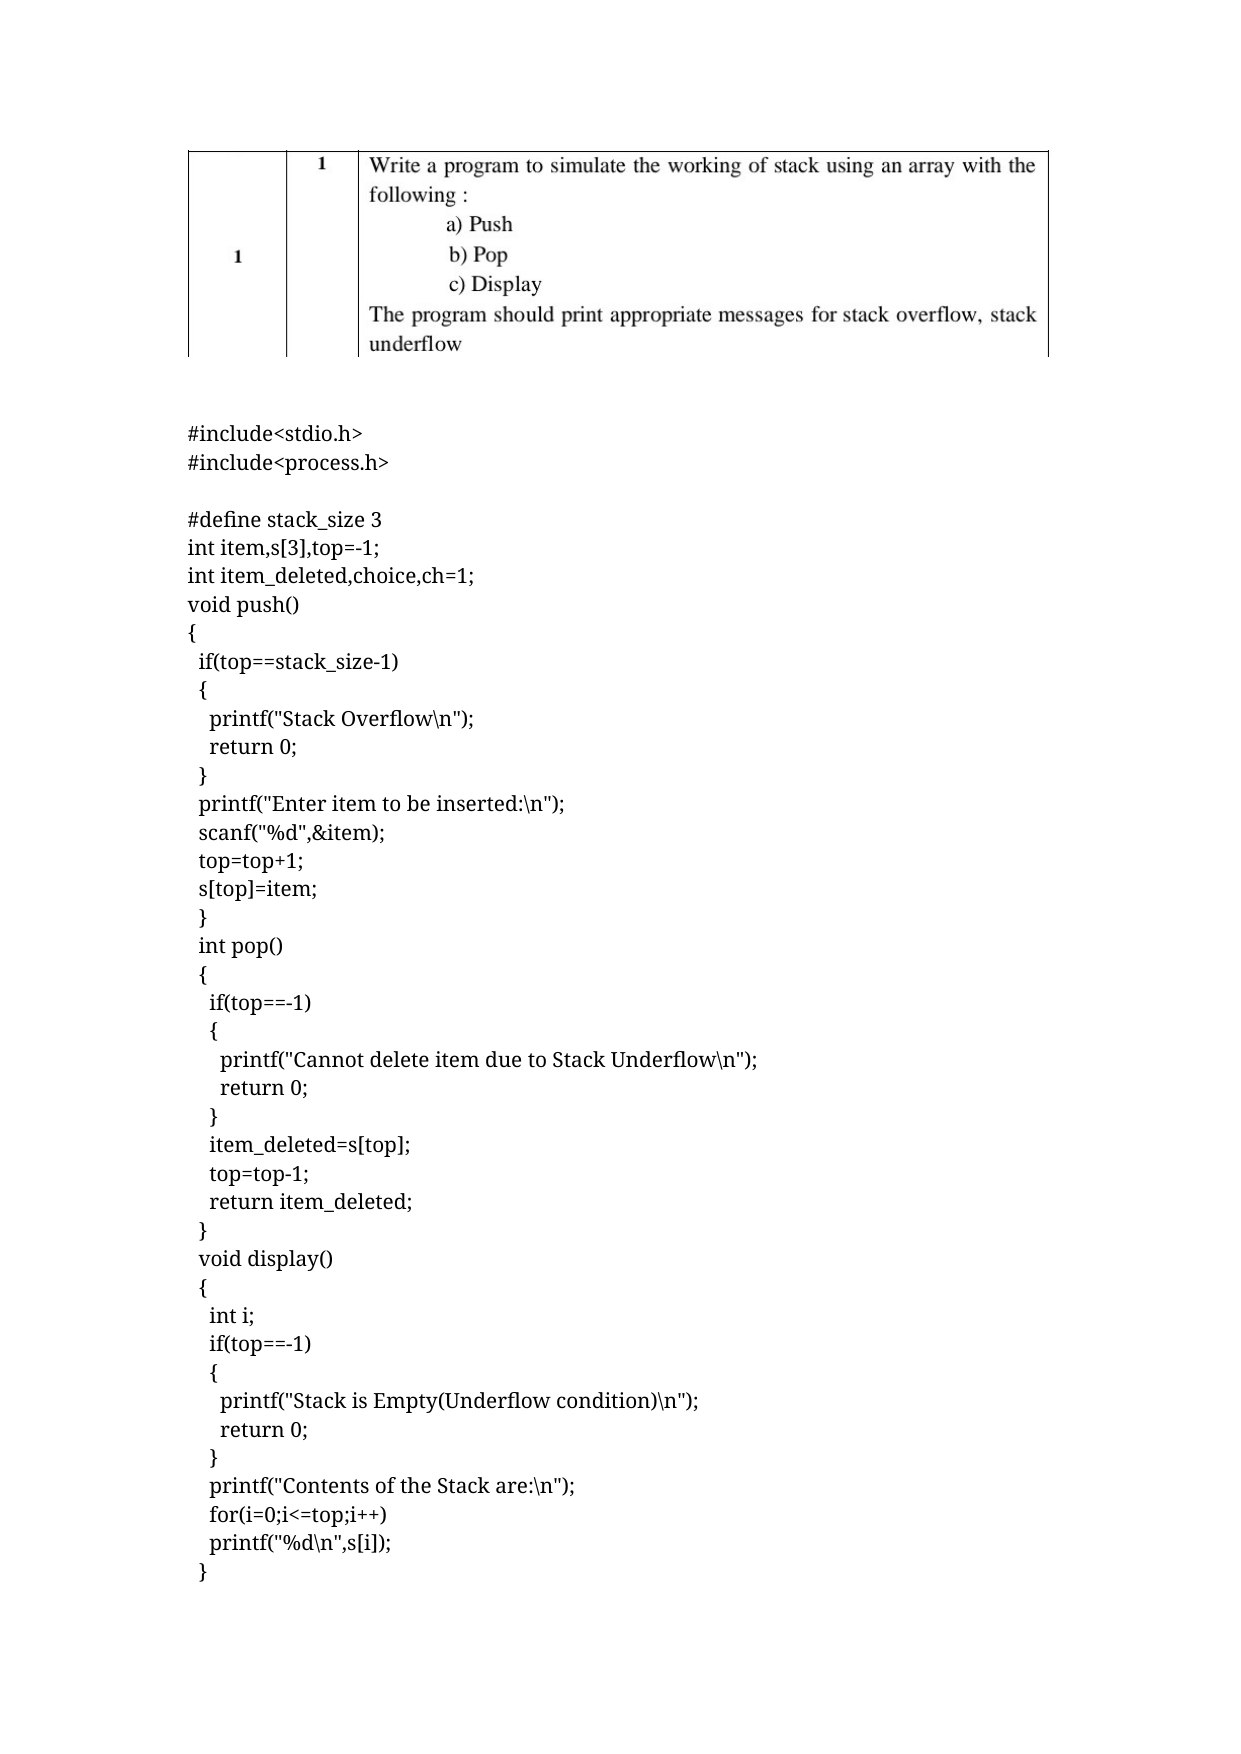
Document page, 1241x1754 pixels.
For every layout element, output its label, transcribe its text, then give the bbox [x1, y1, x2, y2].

text printf("Stack Overflow\n"); [187, 704, 1053, 732]
text return 0; [187, 1415, 1053, 1443]
text #define stack_size 3 [187, 505, 1053, 533]
text int item,s[3],top=-1; [187, 533, 1053, 562]
picture [187, 150, 1053, 357]
text { [187, 618, 1053, 647]
text for(i=0;i<=top;i++) [187, 1500, 1053, 1528]
text printf("%d\n",s[i]); [187, 1528, 1053, 1557]
text #include<stdio.h> [187, 419, 1053, 448]
text return 0; [187, 1073, 1053, 1102]
text printf("Cannot delete item due to Stack Underflow\n"); [187, 1045, 1053, 1073]
text s[top]=item; [187, 874, 1053, 903]
text #include<process.h> [187, 448, 1053, 476]
text return 0; [187, 732, 1053, 761]
text top=top-1; [187, 1159, 1053, 1187]
text int pop() [187, 931, 1053, 960]
text if(top==-1) [187, 1329, 1053, 1358]
text } [187, 1216, 1053, 1244]
text { [187, 675, 1053, 704]
text void push() [187, 590, 1053, 618]
text { [187, 1017, 1053, 1045]
text return item_deleted; [187, 1187, 1053, 1216]
text { [187, 960, 1053, 988]
text int i; [187, 1301, 1053, 1329]
text printf("Contents of the Stack are:\n"); [187, 1472, 1053, 1500]
text top=top+1; [187, 846, 1053, 874]
text } [187, 1443, 1053, 1472]
text } [187, 761, 1053, 789]
text } [187, 1102, 1053, 1130]
text item_deleted=s[top]; [187, 1130, 1053, 1159]
text printf("Enter item to be inserted:\n"); [187, 789, 1053, 818]
text } [187, 903, 1053, 931]
text int item_deleted,choice,ch=1; [187, 562, 1053, 590]
text printf("Stack is Empty(Underflow condition)\n"); [187, 1386, 1053, 1415]
text { [187, 1358, 1053, 1386]
text void display() [187, 1244, 1053, 1273]
text scanf("%d",&item); [187, 818, 1053, 846]
text } [187, 1557, 1053, 1585]
text { [187, 1273, 1053, 1301]
text if(top==-1) [187, 988, 1053, 1017]
text if(top==stack_size-1) [187, 647, 1053, 675]
